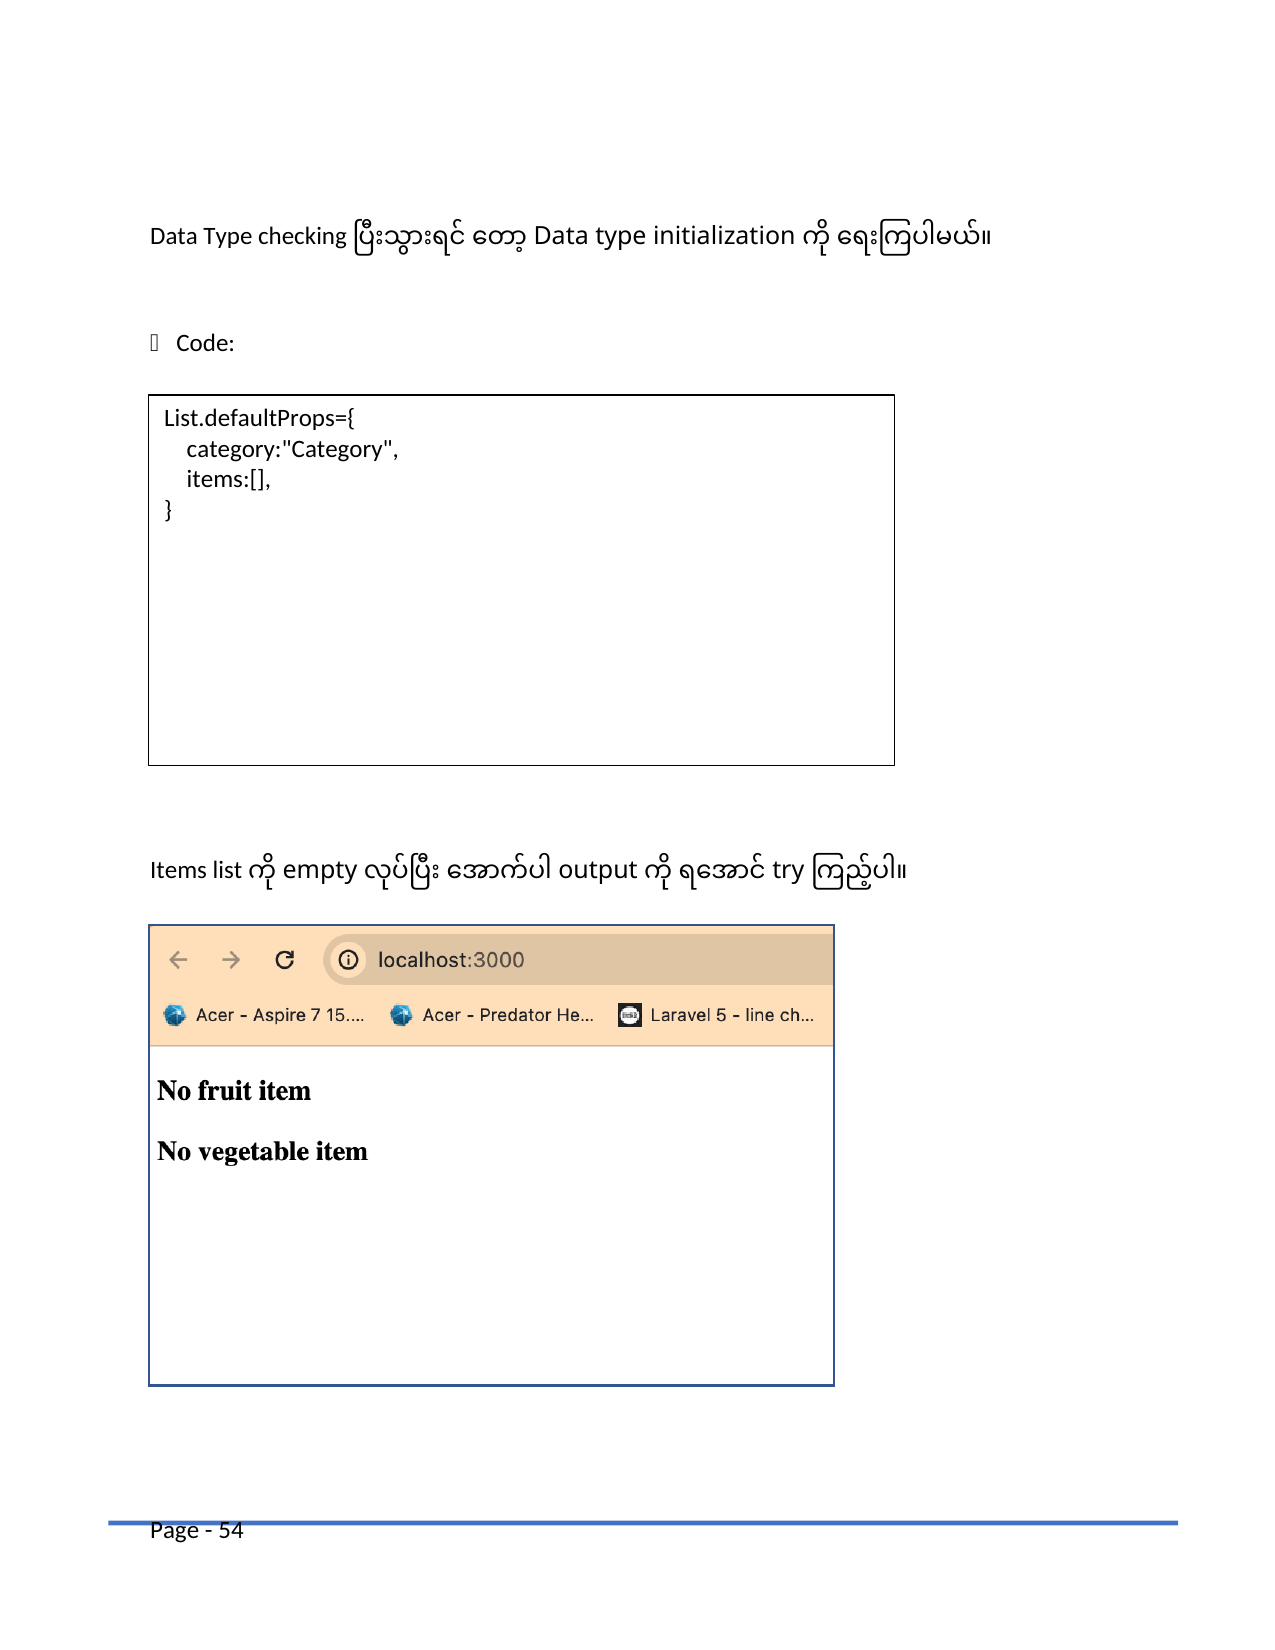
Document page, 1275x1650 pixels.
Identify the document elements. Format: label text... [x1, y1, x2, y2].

text Data Type checking ပြီးသွားရင် တော့ Data type initialization ကို ရေးကြပါမယ်။ [150, 211, 1125, 266]
picture [150, 926, 833, 1384]
text Items list ကို empty လုပ်ပြီး အောက်ပါ output ကို ရအောင် try ကြည့်ပါ။ [150, 846, 1125, 900]
text Code: [150, 327, 1125, 357]
